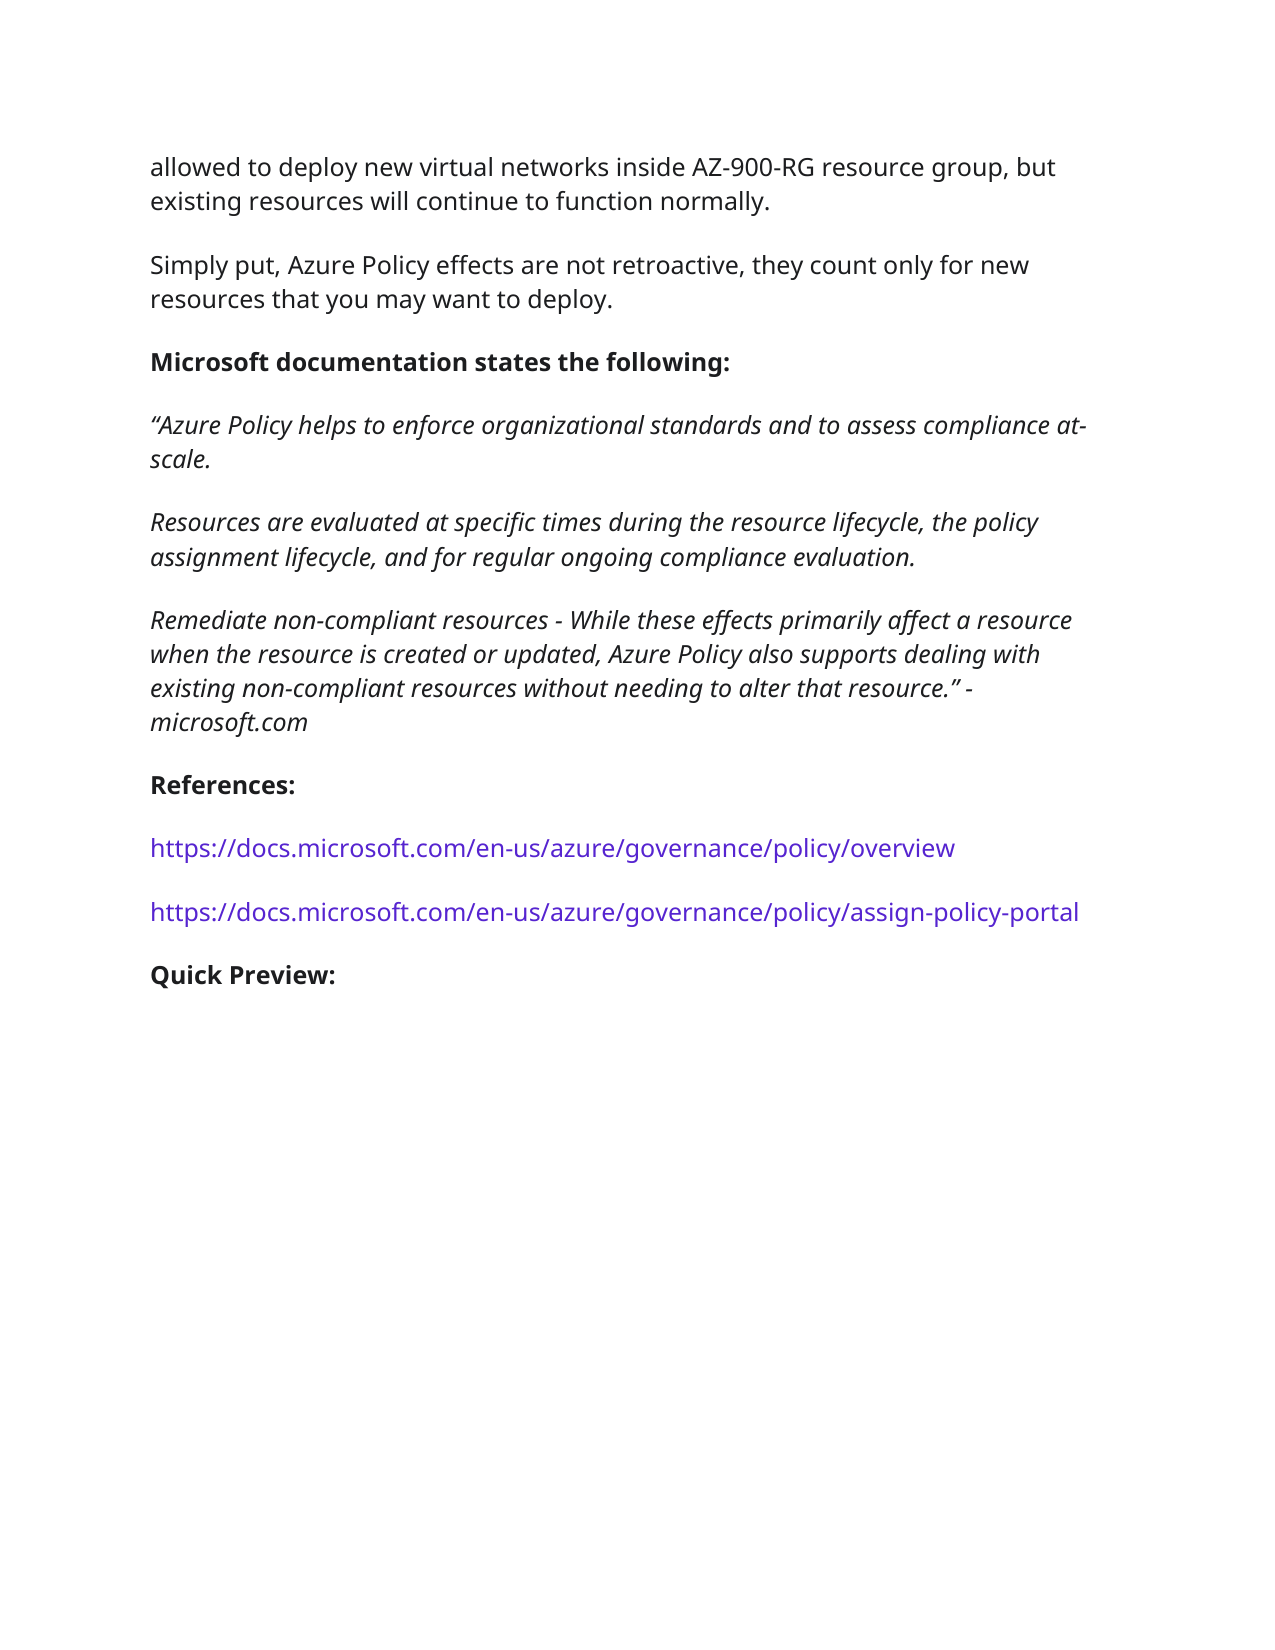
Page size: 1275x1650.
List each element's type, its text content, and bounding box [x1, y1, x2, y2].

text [150, 150, 1125, 218]
text “Azure Policy helps to enforce organizational standards and to assess compliance at-scale. [150, 408, 1125, 476]
text References: [150, 768, 1125, 802]
text Remediate non-compliant resources - While these effects primarily affect a resource when the resource is created or updated, Azure Policy also supports dealing with existing non-compliant resources without needing to alter that resource.” - microsoft.com [150, 602, 1125, 739]
text https://docs.microsoft.com/en-us/azure/governance/policy/overview [150, 831, 1125, 865]
text Quick Preview: [150, 957, 1125, 992]
text Resources are evaluated at specific times during the resource lifecycle, the policy assignment lifecycle, and for regular ongoing compliance evaluation. [150, 505, 1125, 573]
text Microsoft documentation states the following: [150, 344, 1125, 379]
text Simply put, Azure Policy effects are not retroactive, they count only for new resources that you may want to deploy. [150, 247, 1125, 315]
text https://docs.microsoft.com/en-us/azure/governance/policy/assign-policy-portal [150, 894, 1125, 928]
